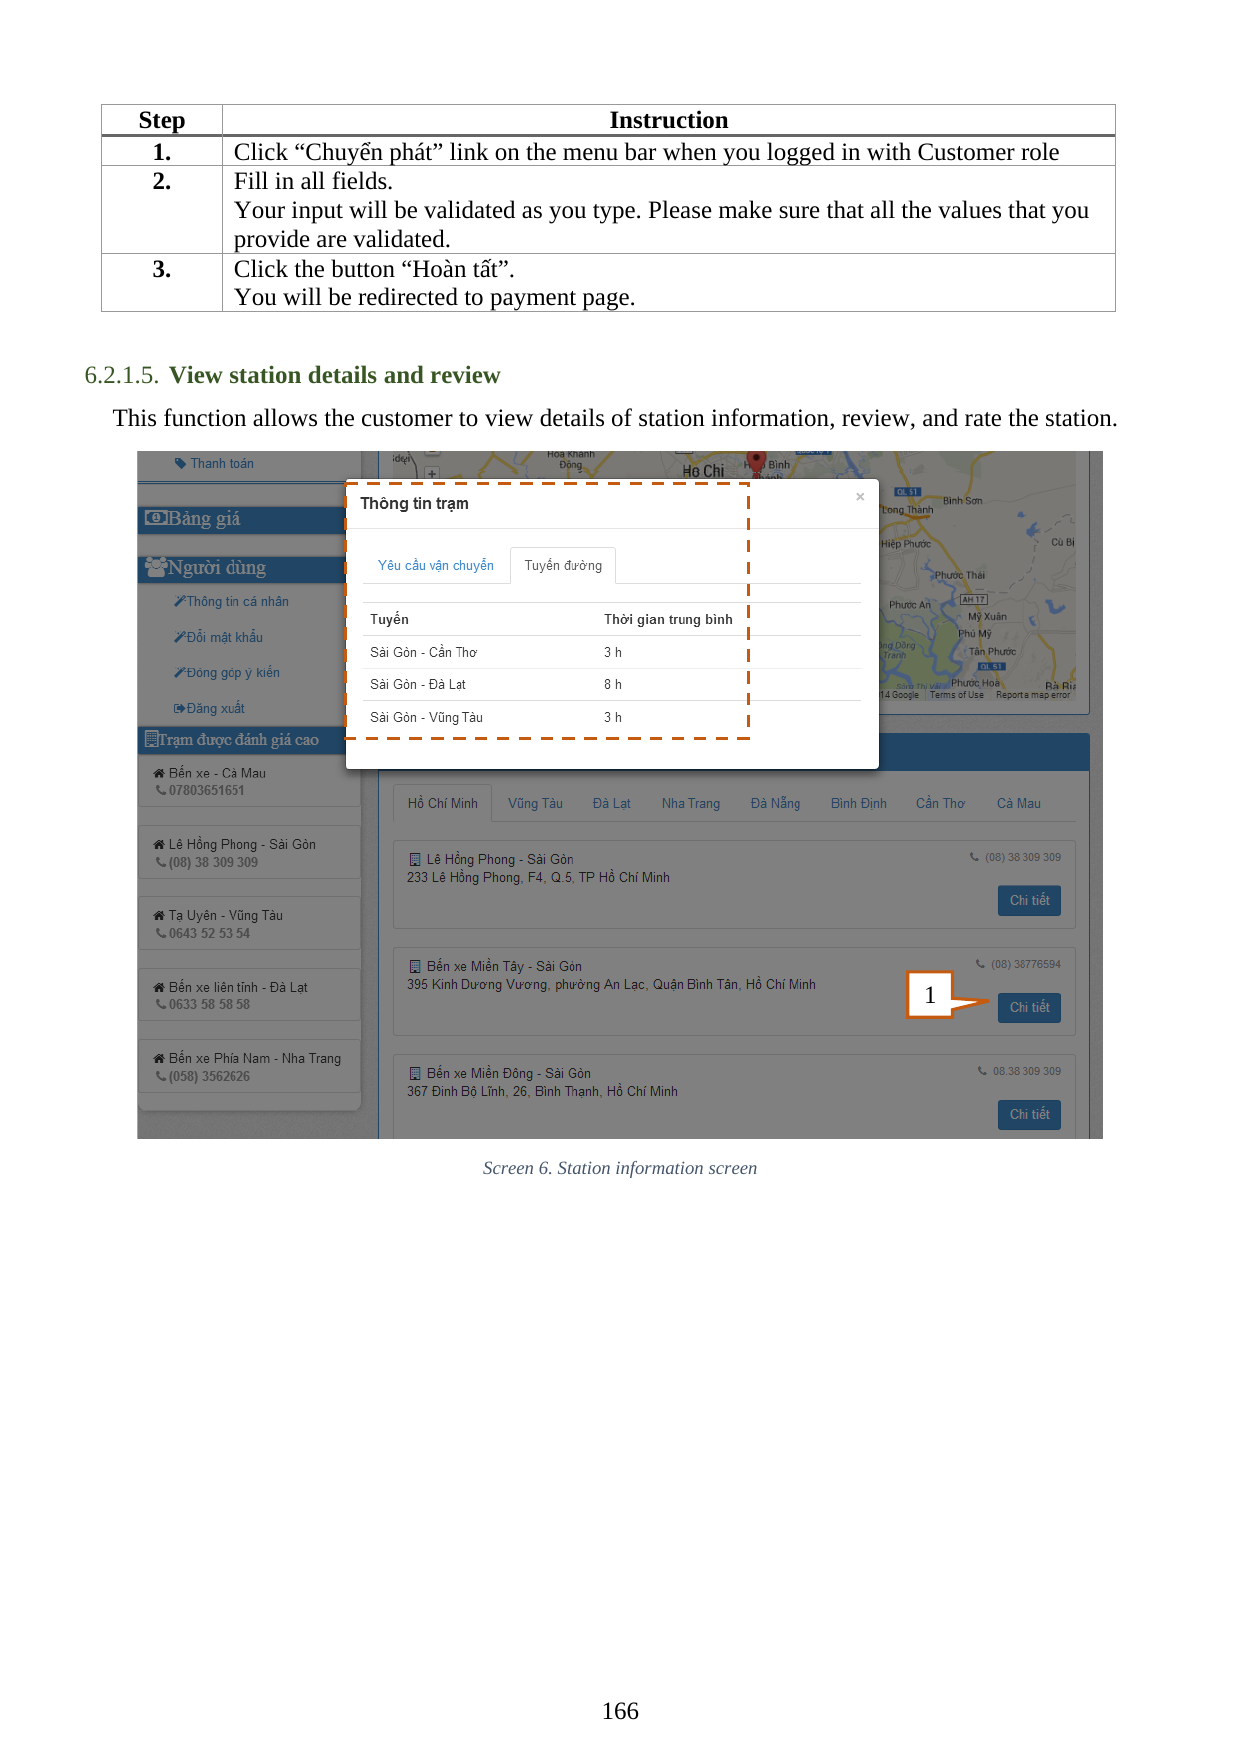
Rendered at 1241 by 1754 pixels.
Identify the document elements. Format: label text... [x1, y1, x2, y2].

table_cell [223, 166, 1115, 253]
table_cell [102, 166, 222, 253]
text This function allows the customer to view details of station information, review, and rate the station. [112, 403, 1128, 432]
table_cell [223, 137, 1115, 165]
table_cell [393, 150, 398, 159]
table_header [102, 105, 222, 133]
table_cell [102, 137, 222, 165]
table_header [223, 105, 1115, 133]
subtitle View station details and review [159, 360, 1128, 389]
picture [137, 451, 1103, 1139]
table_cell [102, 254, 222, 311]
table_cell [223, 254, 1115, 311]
